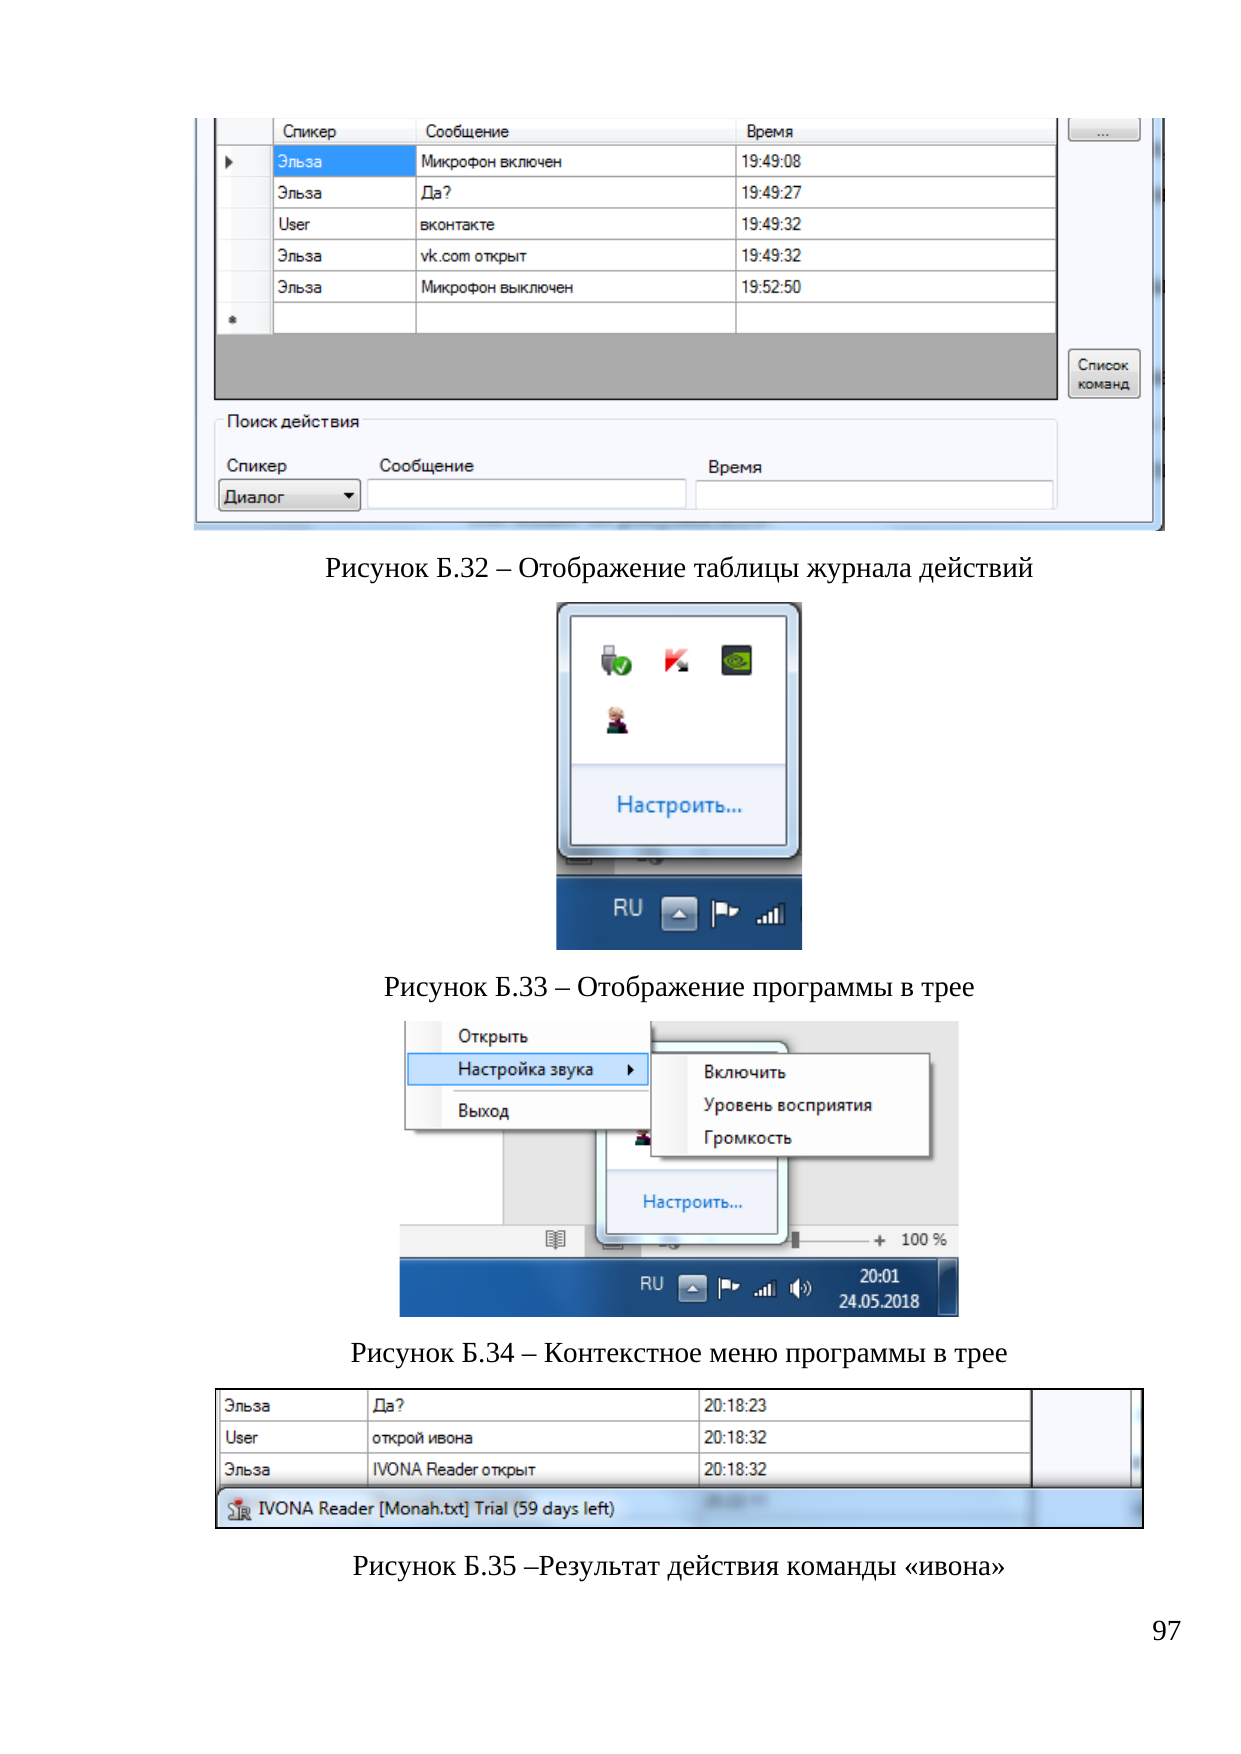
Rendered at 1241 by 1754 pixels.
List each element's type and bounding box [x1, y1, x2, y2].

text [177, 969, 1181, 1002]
picture [556, 602, 803, 950]
picture [193, 118, 1165, 531]
picture [216, 1390, 1142, 1527]
picture [399, 1021, 959, 1317]
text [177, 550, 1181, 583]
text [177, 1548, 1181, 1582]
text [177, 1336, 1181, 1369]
